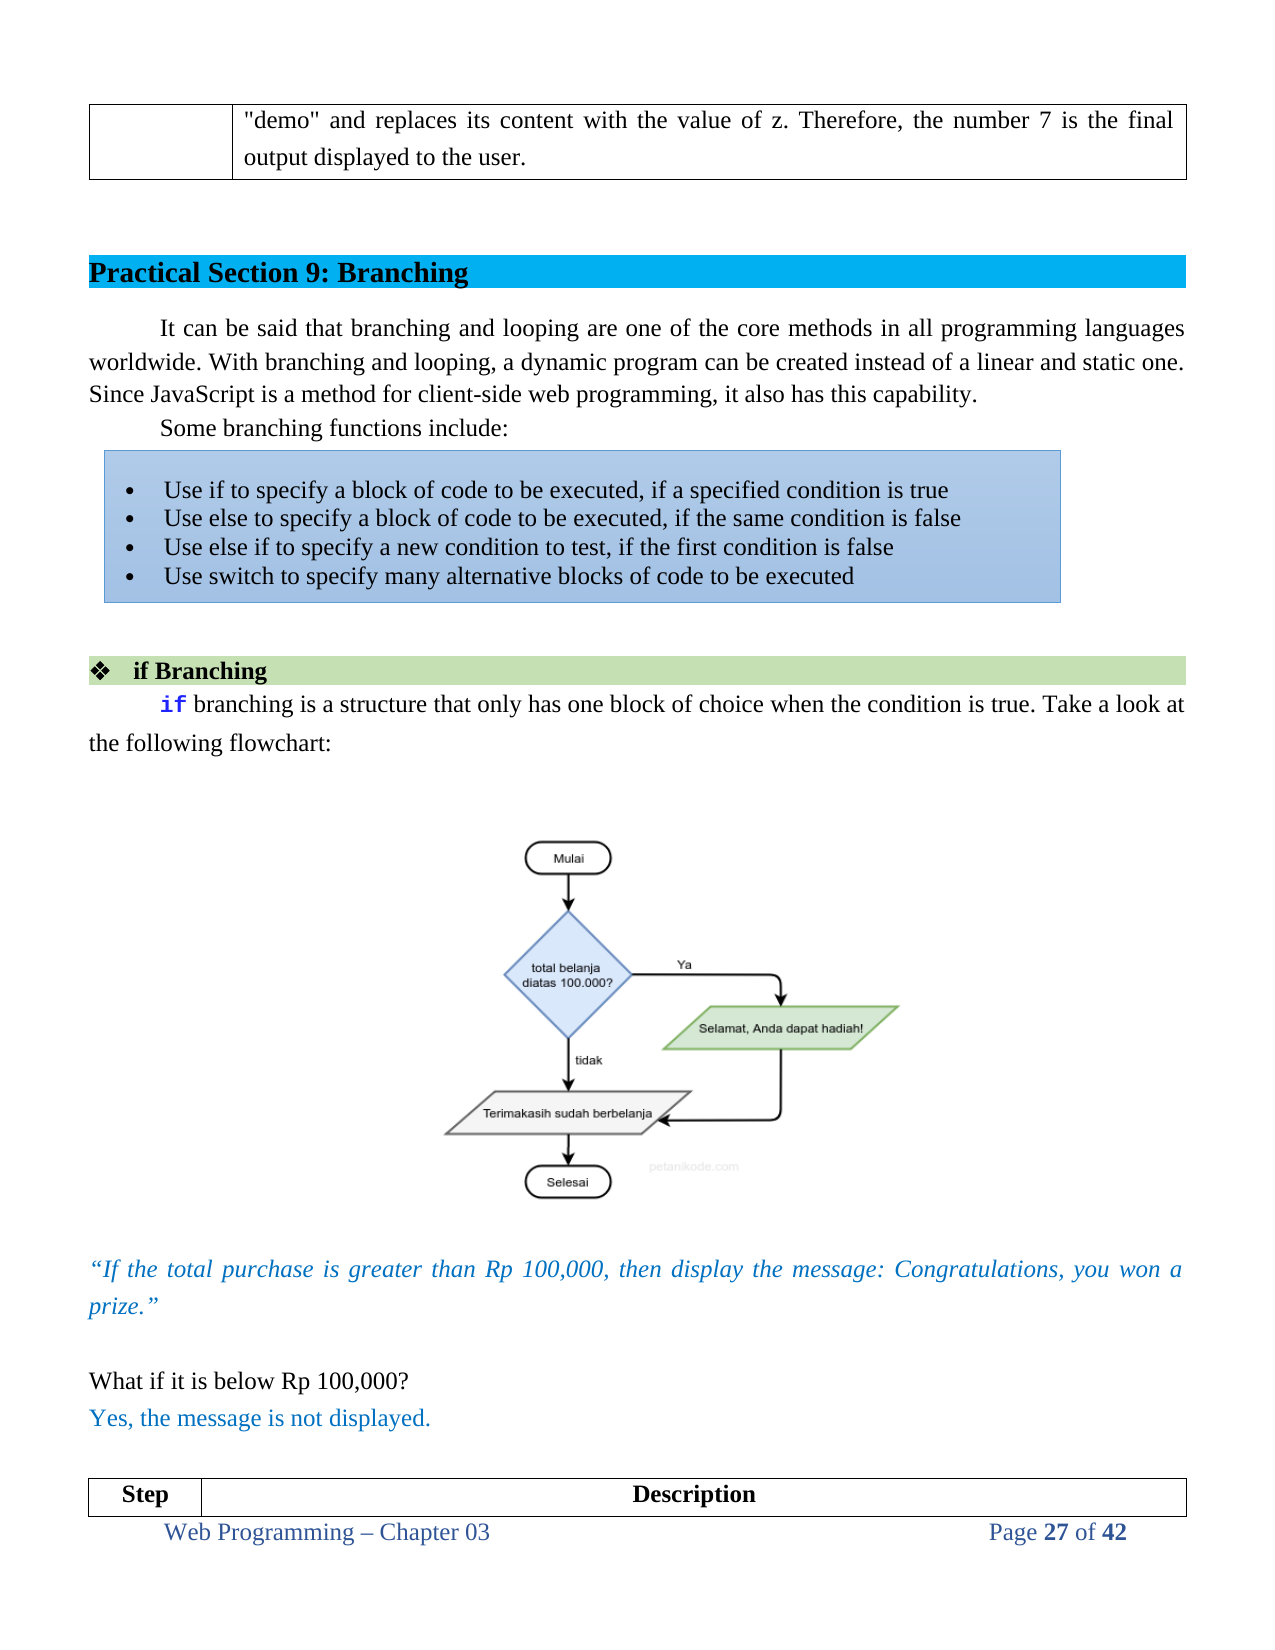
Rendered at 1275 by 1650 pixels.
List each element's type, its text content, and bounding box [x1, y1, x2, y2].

list Use else if to specify a new condition to test, if the first condition is false [126, 532, 1186, 561]
list “If the total purchase is greater than Rp 100,000, then display the message: Congratulations, you won a prize.” [89, 1254, 1186, 1320]
table_cell 4 [90, 105, 232, 179]
list Use if to specify a block of code to be executed, if a specified condition is true [126, 475, 1186, 503]
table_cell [233, 105, 1186, 179]
text Yes, the message is not displayed. [89, 1403, 1186, 1432]
table_header Description [202, 1479, 1186, 1516]
list Use switch to specify many alternative blocks of code to be executed [126, 561, 1186, 590]
subtitle Practical Section 9: Branching [89, 255, 1186, 288]
text Some branching functions include: [89, 413, 1186, 441]
text if branching is a structure that only has one block of choice when the condition is true. Take a look at the following flowchart: [89, 689, 1186, 757]
table_header Step [89, 1479, 201, 1516]
picture [402, 798, 947, 1246]
text It can be said that branching and looping are one of the core methods in all programming languages worldwide. With branching and looping, a dynamic program can be created instead of a linear and static one. Since JavaScript is a method for client-side web programming, it also has this capability. [89, 313, 1186, 408]
list Use else to specify a block of code to be executed, if the same condition is false [126, 503, 1186, 532]
text What if it is below Rp 100,000? [89, 1366, 1186, 1394]
list if Branching [89, 656, 1186, 685]
